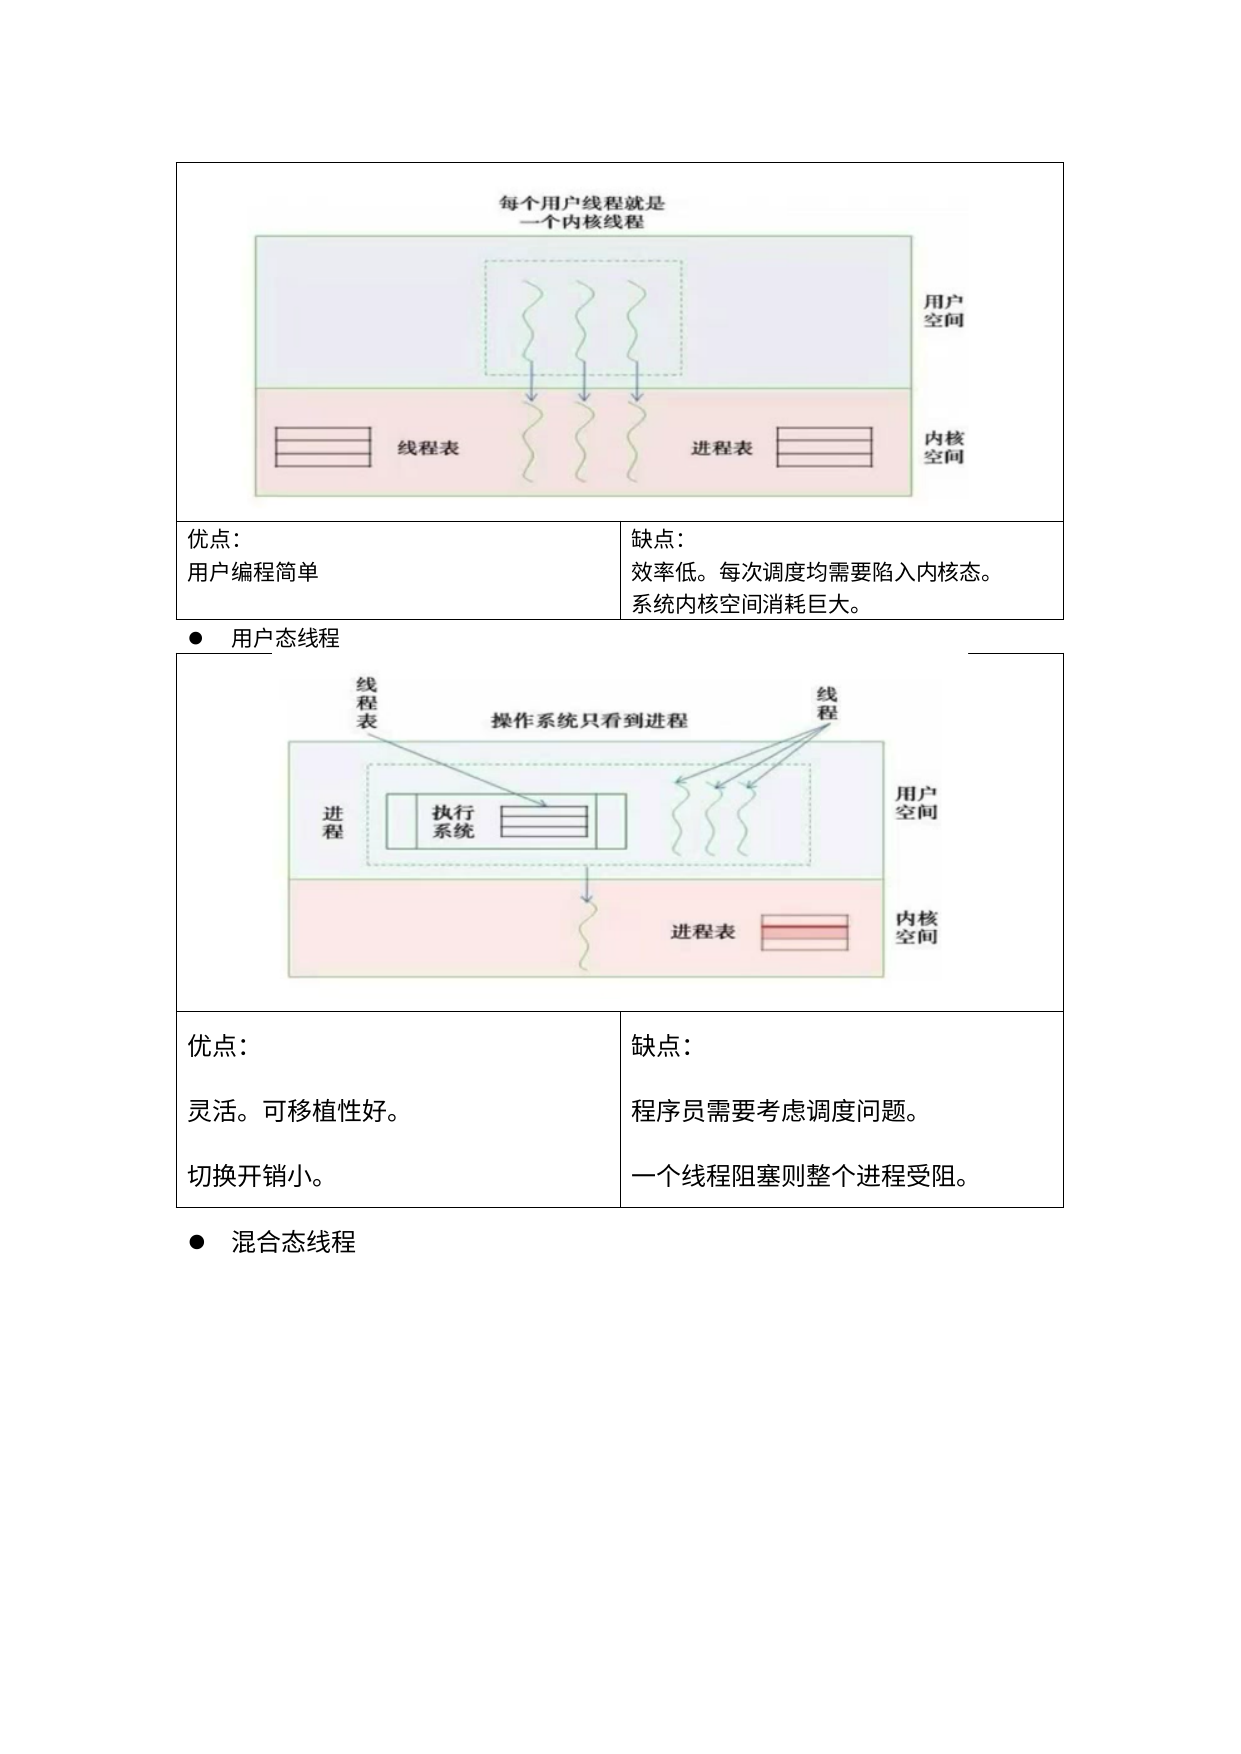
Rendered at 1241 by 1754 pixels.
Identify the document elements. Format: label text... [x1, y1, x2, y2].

picture [240, 163, 1000, 517]
table_header [177, 163, 1063, 521]
table_cell 优点： 用户编程简单 [177, 522, 620, 619]
table_cell 缺点： 效率低。每次调度均需要陷入内核态。 系统内核空间消耗巨大。 [621, 522, 1063, 619]
table_header [177, 654, 1063, 1011]
picture [272, 653, 969, 999]
list 混合态线程 [187, 1208, 1053, 1273]
list 用户态线程 [187, 620, 1053, 653]
table_cell 优点： 灵活。可移植性好。 切换开销小。 [177, 1012, 620, 1207]
table_cell 缺点： 程序员需要考虑调度问题。 一个线程阻塞则整个进程受阻。 [621, 1012, 1063, 1207]
